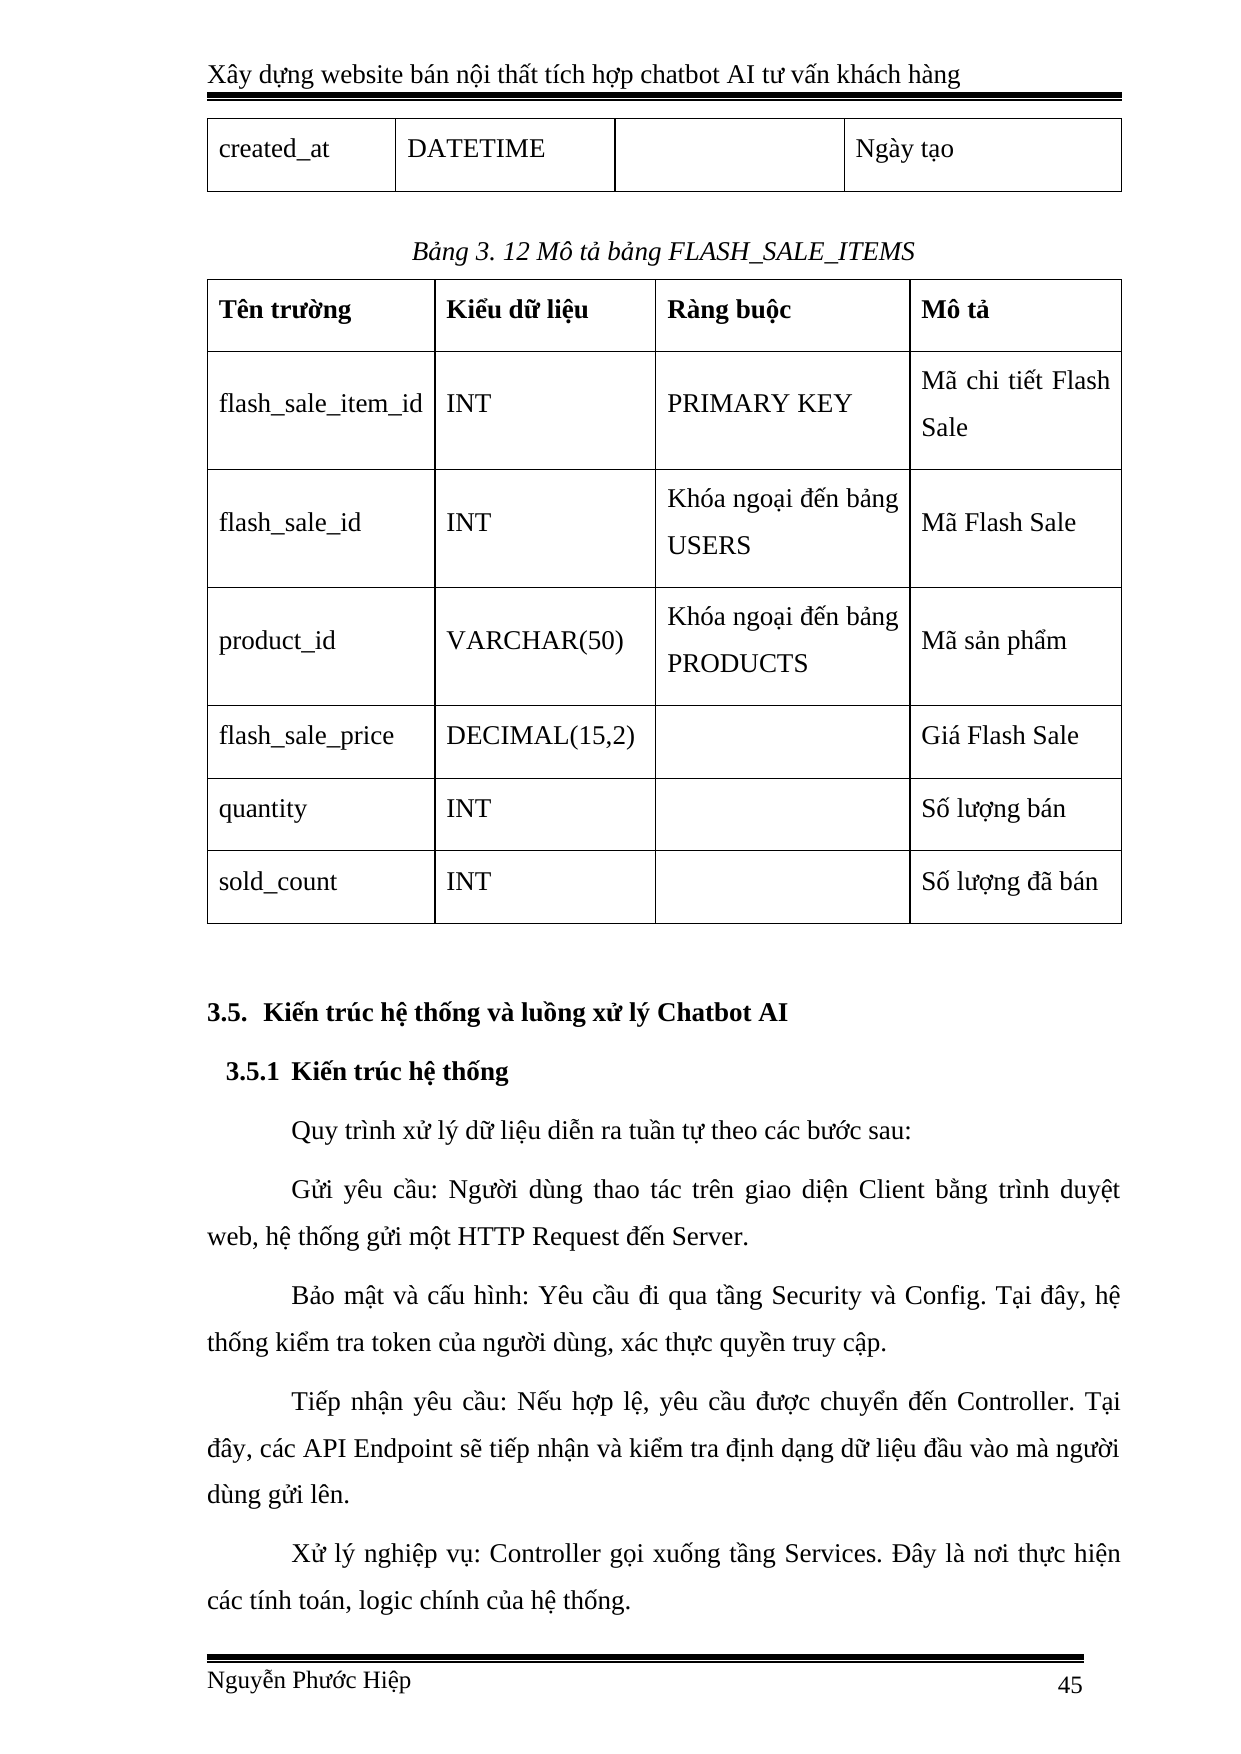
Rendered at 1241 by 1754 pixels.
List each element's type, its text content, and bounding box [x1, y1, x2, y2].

table_cell DATETIME [396, 119, 614, 191]
table_cell [656, 706, 909, 778]
text Kiến trúc hệ thống [226, 1055, 1122, 1086]
table_header Ràng buộc [656, 280, 909, 351]
table_cell created_at [208, 119, 395, 191]
table_header Tên trường [208, 280, 434, 351]
list Xử lý nghiệp vụ: Controller gọi xuống tầng Services. Đây là nơi thực hiện các tính toán, logic chính của hệ thống. [207, 1537, 1122, 1615]
table_cell flash_sale_price [208, 706, 434, 778]
table_cell flash_sale_item_id [208, 352, 434, 469]
table_cell [656, 779, 909, 850]
table_cell flash_sale_id [208, 470, 434, 587]
table_cell Khóa ngoại đến bảng USERS [656, 470, 909, 587]
table_cell VARCHAR(50) [436, 588, 655, 705]
table_cell Số lượng đã bán [911, 851, 1121, 923]
table_cell INT [436, 779, 655, 850]
table_header Mô tả [911, 280, 1121, 351]
table_cell Số lượng bán [911, 779, 1121, 850]
table_cell quantity [208, 779, 434, 850]
list Quy trình xử lý dữ liệu diễn ra tuần tự theo các bước sau: [207, 1114, 1122, 1145]
table_cell [656, 851, 909, 923]
list Tiếp nhận yêu cầu: Nếu hợp lệ, yêu cầu được chuyển đến Controller. Tại đây, các API Endpoint sẽ tiếp nhận và kiểm tra định dạng dữ liệu đầu vào mà người dùng gửi lên. [207, 1385, 1122, 1509]
table_cell INT [436, 470, 655, 587]
table_cell Khóa ngoại đến bảng PRODUCTS [656, 588, 909, 705]
text Kiến trúc hệ thống và luồng xử lý Chatbot AI [188, 996, 1122, 1027]
table_cell Mã chi tiết Flash Sale [911, 352, 1121, 469]
table_cell Mã sản phẩm [911, 588, 1121, 705]
table_cell product_id [208, 588, 434, 705]
table_cell INT [436, 352, 655, 469]
table_cell Mã Flash Sale [911, 470, 1121, 587]
table_cell DECIMAL(15,2) [436, 706, 655, 778]
list Bảo mật và cấu hình: Yêu cầu đi qua tầng Security và Config. Tại đây, hệ thống kiểm tra token của người dùng, xác thực quyền truy cập. [207, 1279, 1122, 1357]
table_cell Ngày tạo [845, 119, 1121, 191]
table_header Kiểu dữ liệu [436, 280, 655, 351]
table_cell PRIMARY KEY [656, 352, 909, 469]
table_cell Giá Flash Sale [911, 706, 1121, 778]
text Bảng 3. 12 Mô tả bảng FLASH_SALE_ITEMS [207, 236, 1122, 267]
table_cell sold_count [208, 851, 434, 923]
table_cell [616, 119, 844, 191]
list Gửi yêu cầu: Người dùng thao tác trên giao diện Client bằng trình duyệt web, hệ thống gửi một HTTP Request đến Server. [207, 1173, 1122, 1251]
table_cell INT [436, 851, 655, 923]
